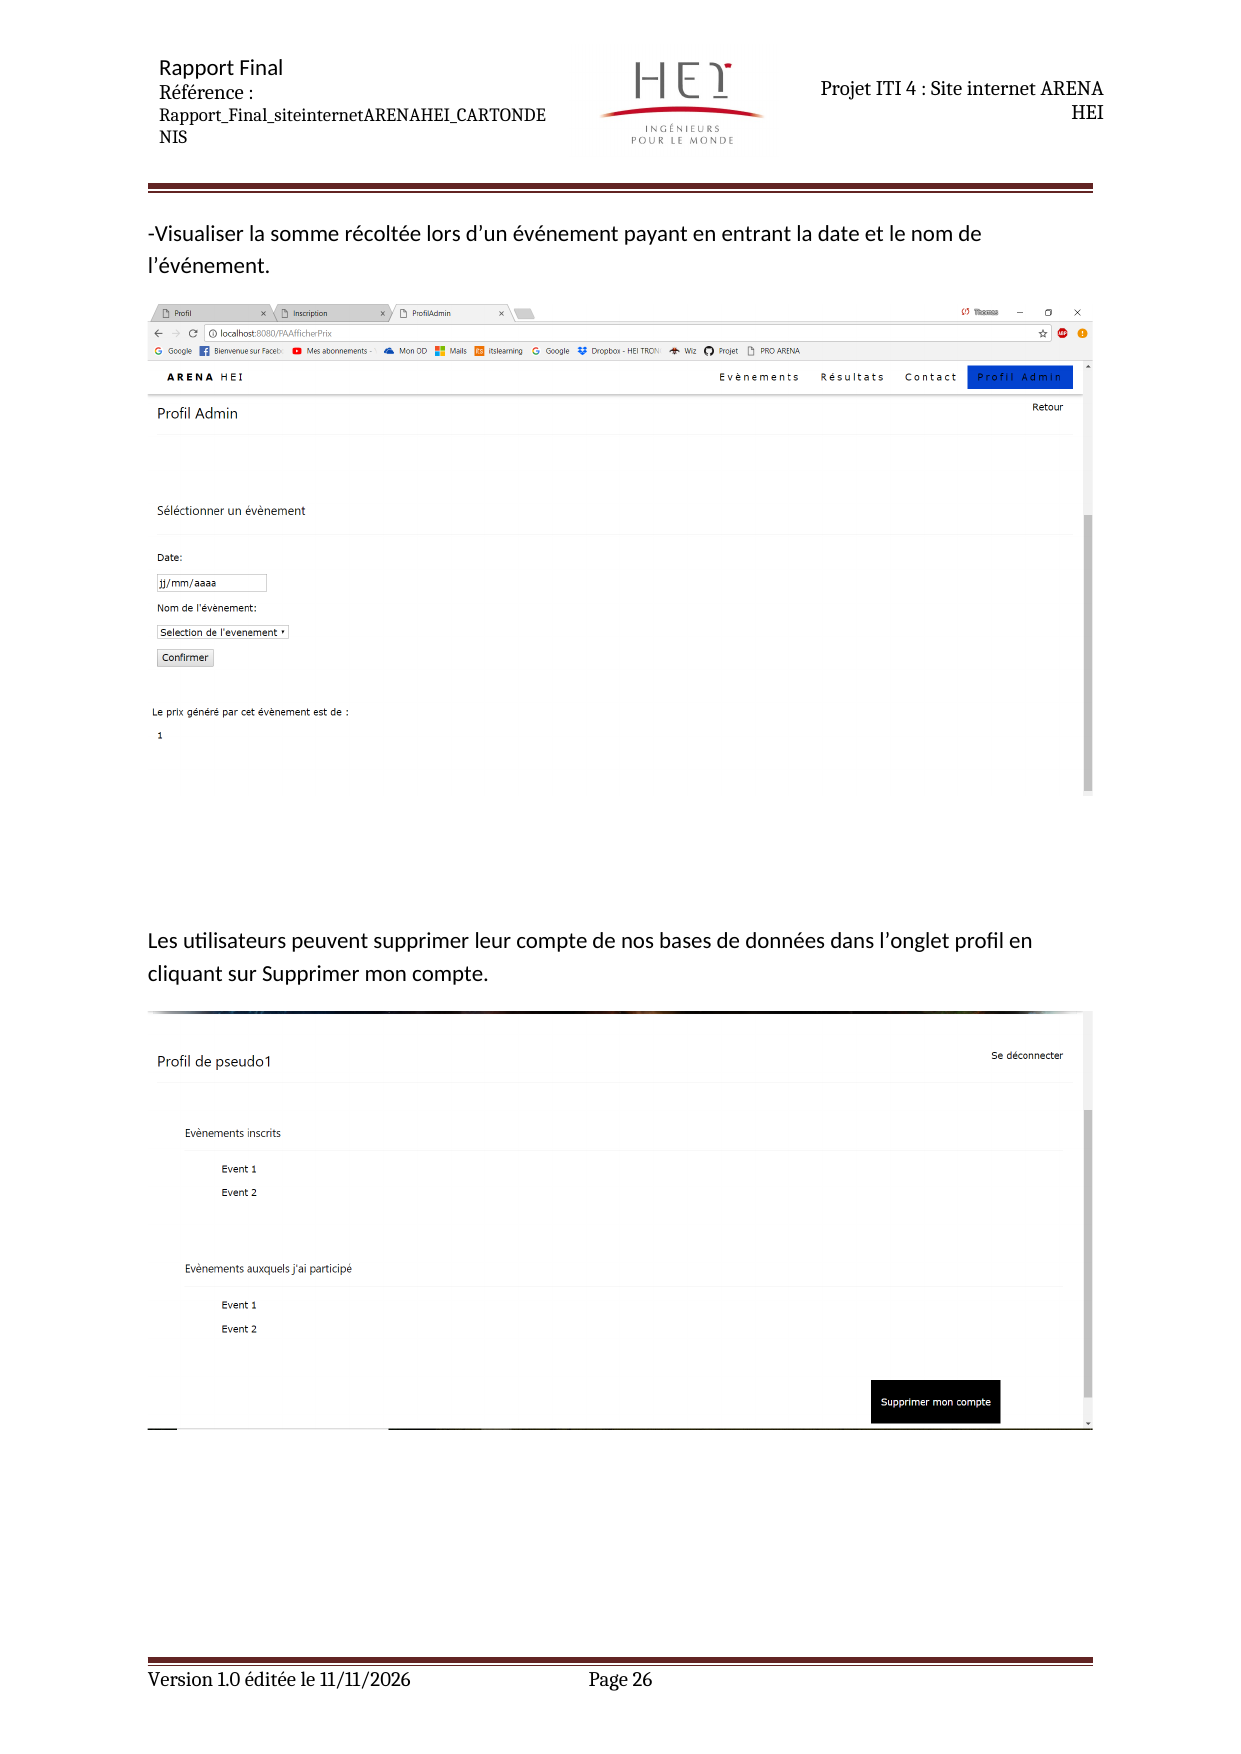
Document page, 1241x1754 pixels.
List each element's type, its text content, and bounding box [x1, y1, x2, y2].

picture [147, 304, 1093, 796]
picture [568, 44, 779, 157]
text Les utilisateurs peuvent supprimer leur compte de nos bases de données dans l’onglet profil en cliquant sur Supprimer mon compte. [148, 926, 1093, 987]
picture [147, 1011, 1093, 1430]
text -Visualiser la somme récoltée lors d’un événement payant en entrant la date et le nom de l’événement. [148, 219, 1093, 279]
